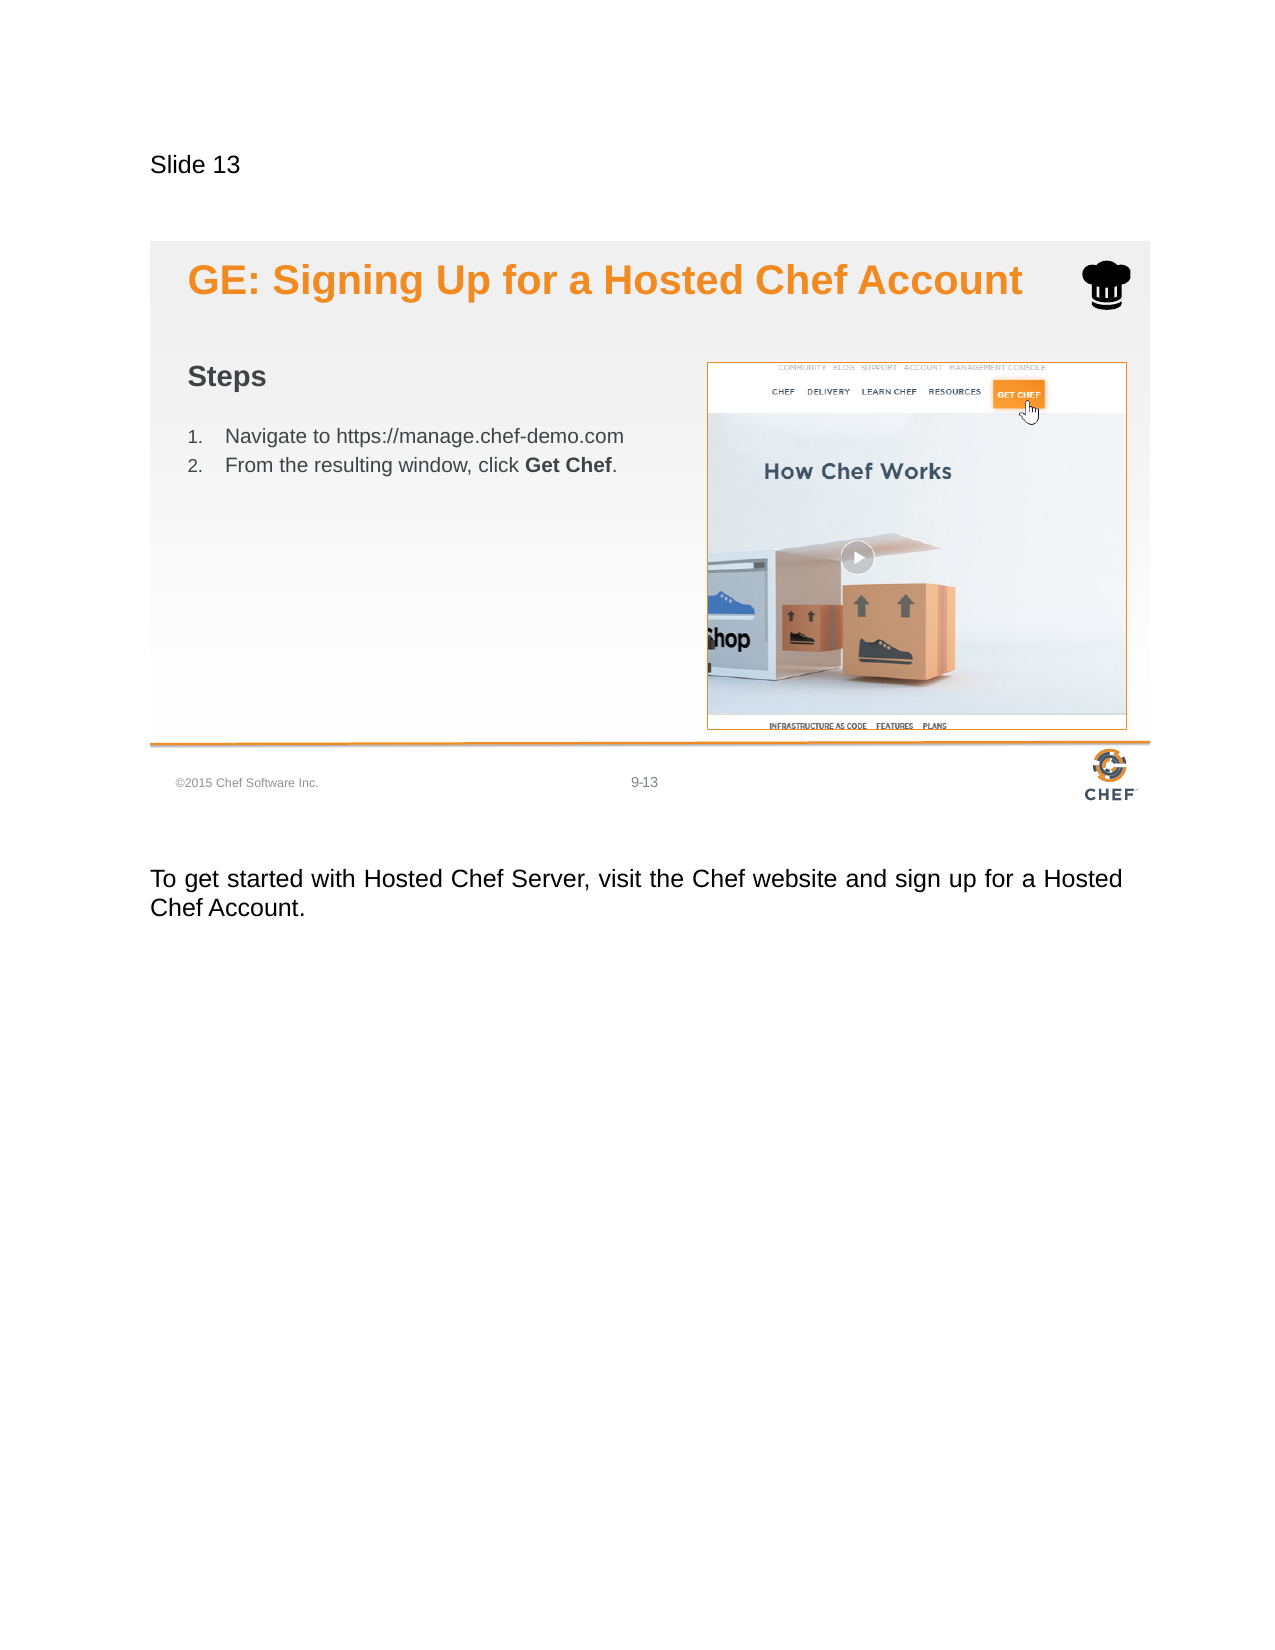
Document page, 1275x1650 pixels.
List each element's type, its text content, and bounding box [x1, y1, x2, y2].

text To get started with Hosted Chef Server, visit the Chef website and sign up for a Hosted Chef Account. [150, 864, 1125, 921]
text Slide 13 [150, 150, 1125, 179]
